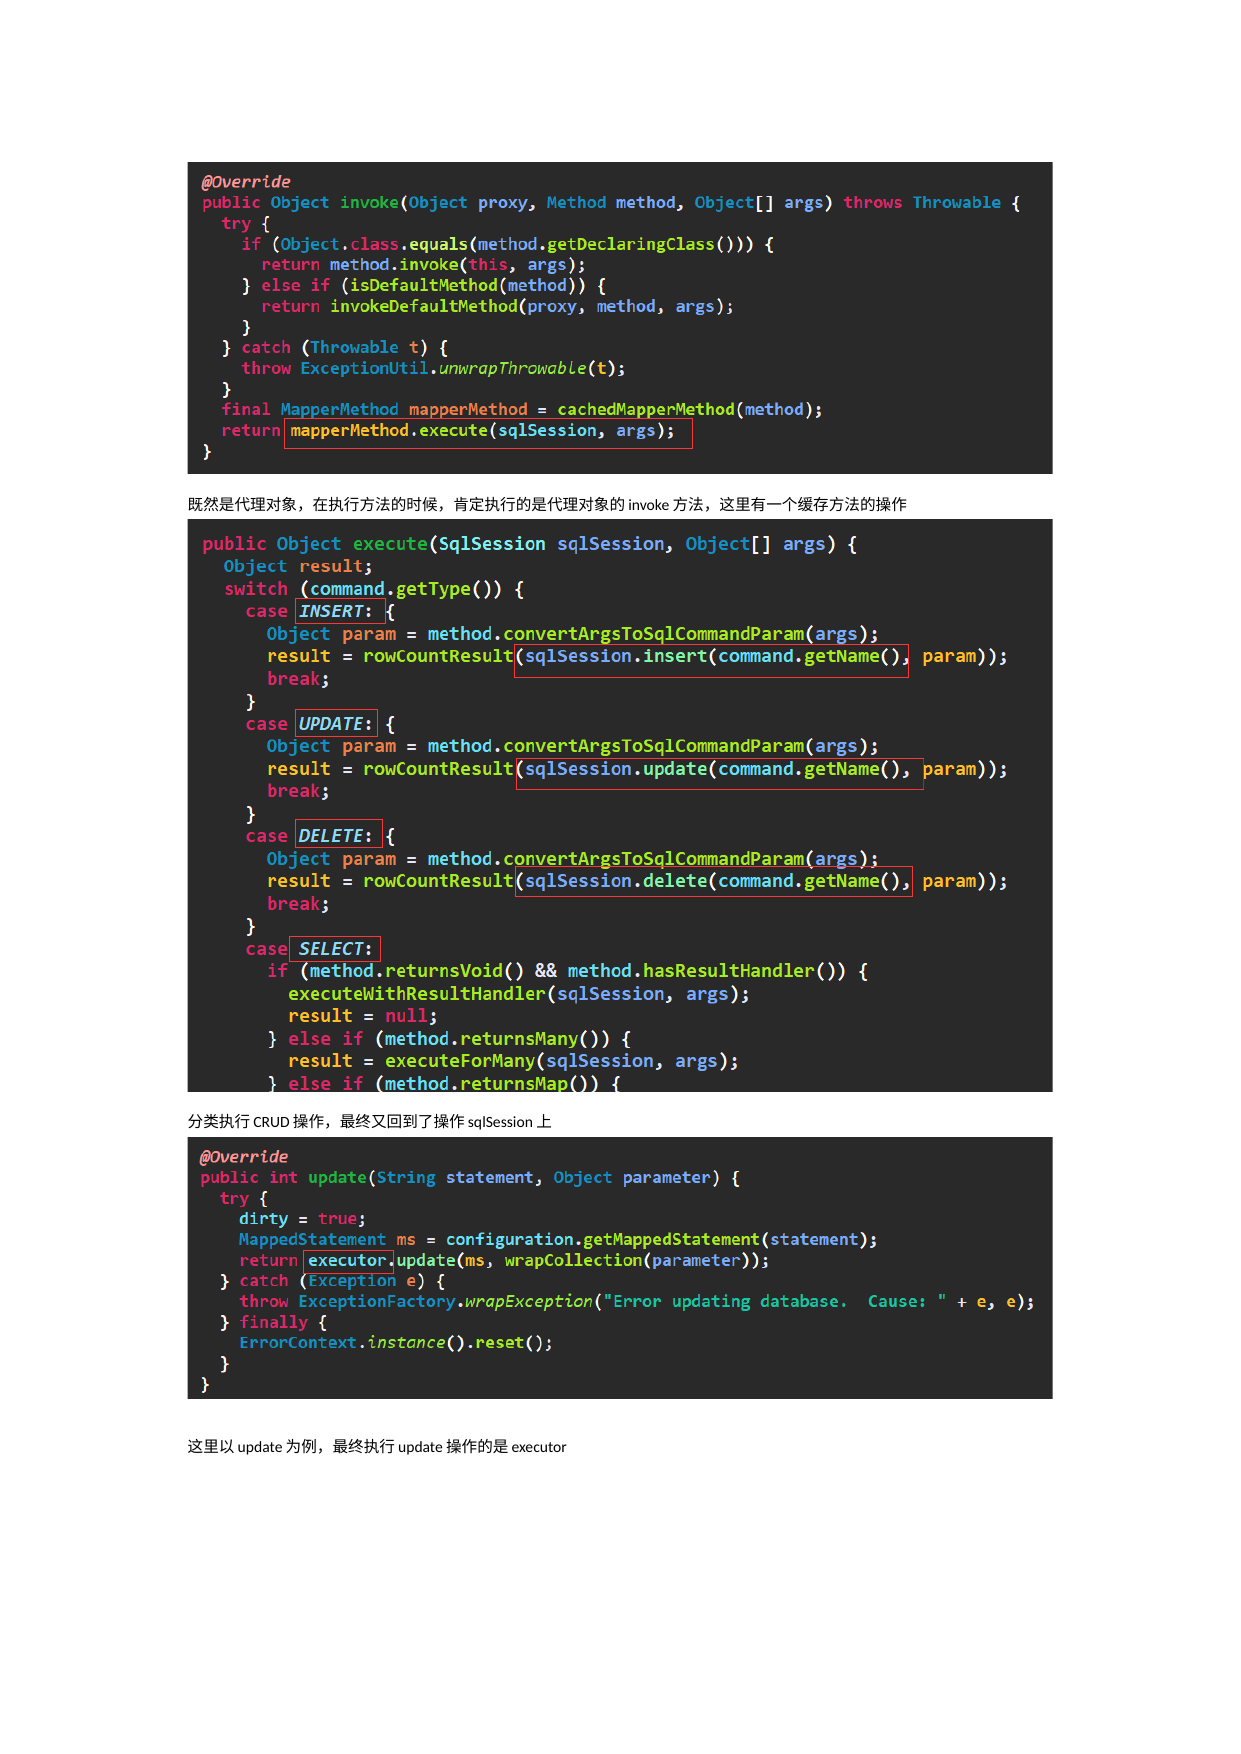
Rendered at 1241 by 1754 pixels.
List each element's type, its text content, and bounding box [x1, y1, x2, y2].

text 分类执行CRUD操作，最终又回到了操作sqlSession上 [187, 1104, 1053, 1137]
text 既然是代理对象，在执行方法的时候，肯定执行的是代理对象的invoke方法，这里有一个缓存方法的操作 [187, 487, 1053, 519]
picture [187, 162, 1053, 474]
text 这里以update为例，最终执行update操作的是executor [187, 1429, 1053, 1462]
picture [187, 1137, 1053, 1399]
picture [187, 519, 1053, 1092]
